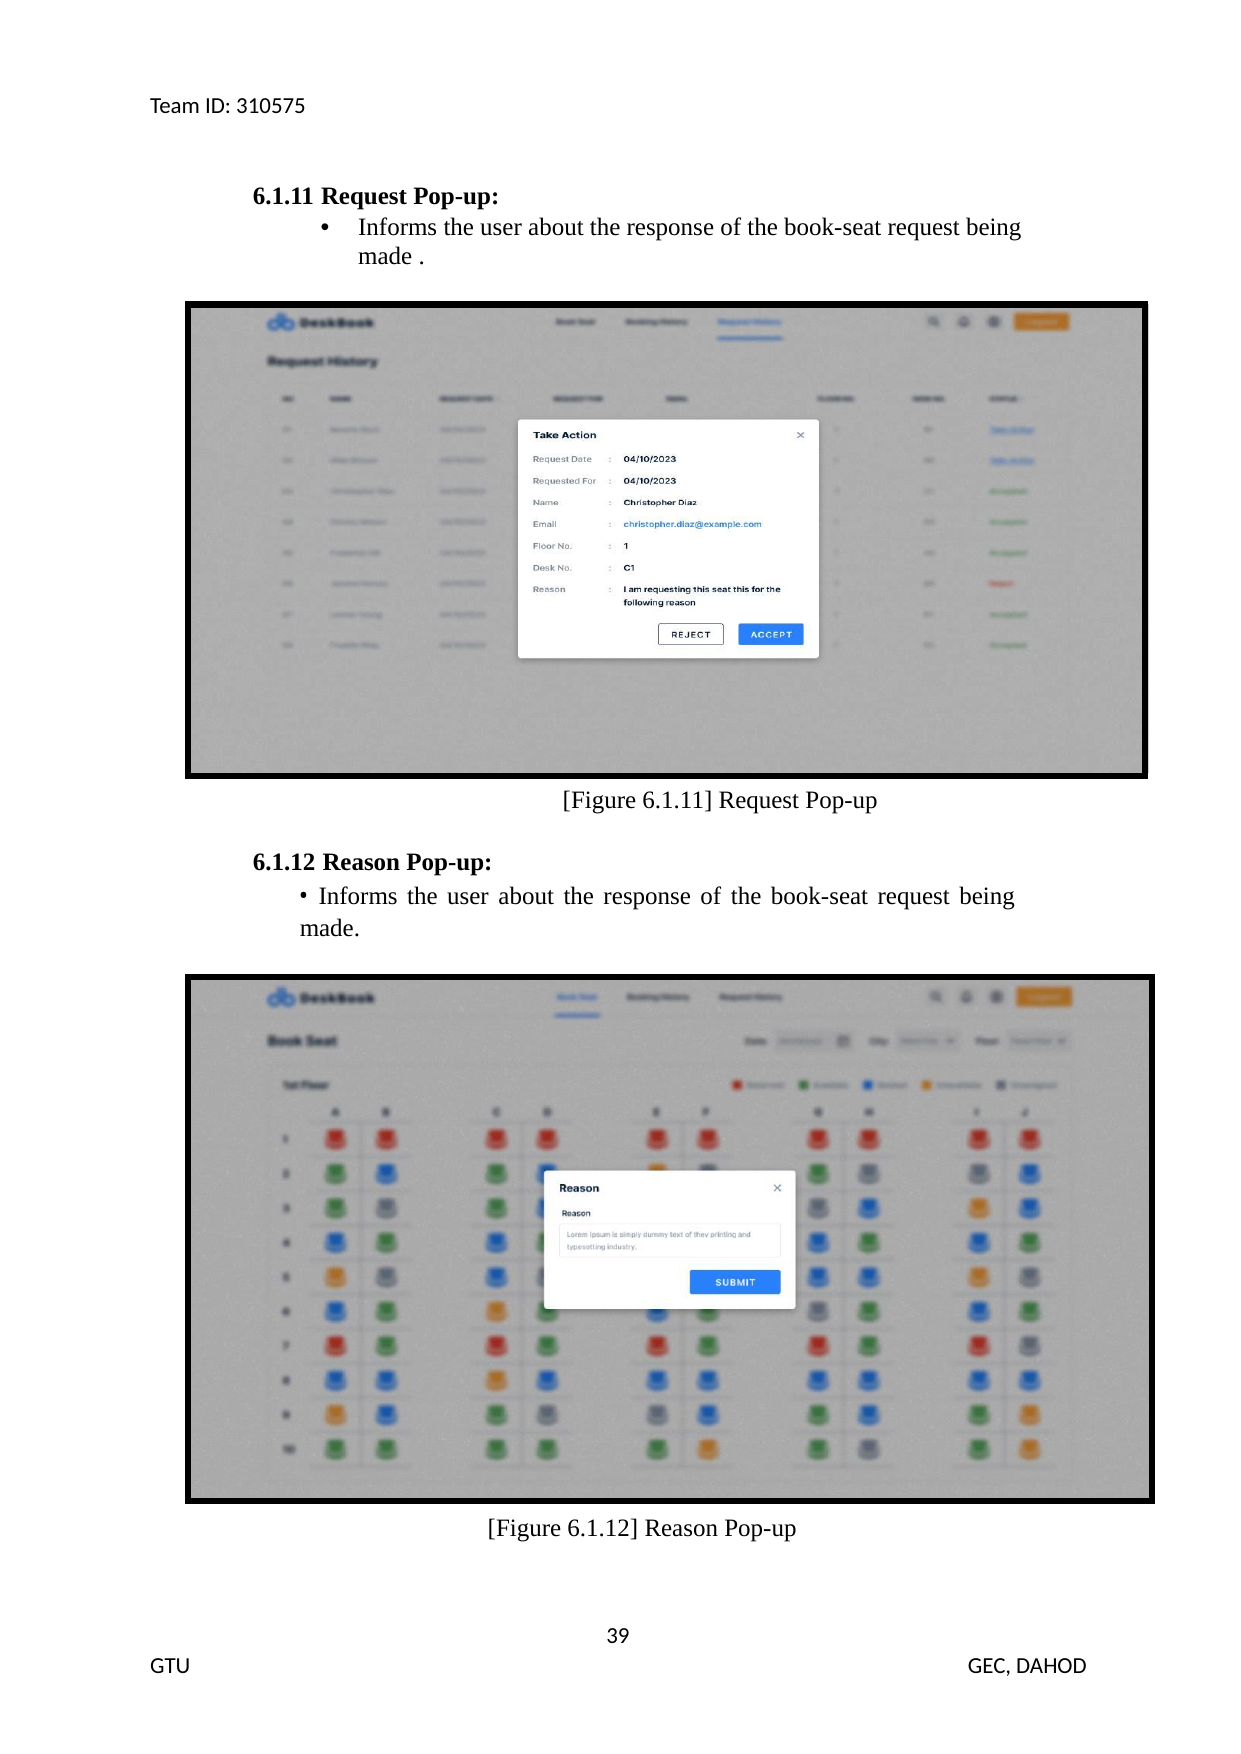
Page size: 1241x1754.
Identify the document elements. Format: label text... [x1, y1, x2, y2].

picture [191, 980, 1149, 1498]
text 6.1.12 Reason Pop-up: [253, 847, 1015, 876]
text 6.1.11 Request Pop-up: [253, 181, 1015, 210]
subtitle [Figure 6.1.12] Reason Pop-up [440, 1513, 1006, 1542]
subtitle [Figure 6.1.11] Request Pop-up [515, 785, 1006, 813]
text • Informs the user about the response of the book-seat request being made. [298, 878, 1015, 942]
list Informs the user about the response of the book-seat request being made . [320, 212, 1053, 270]
picture [191, 308, 1142, 773]
